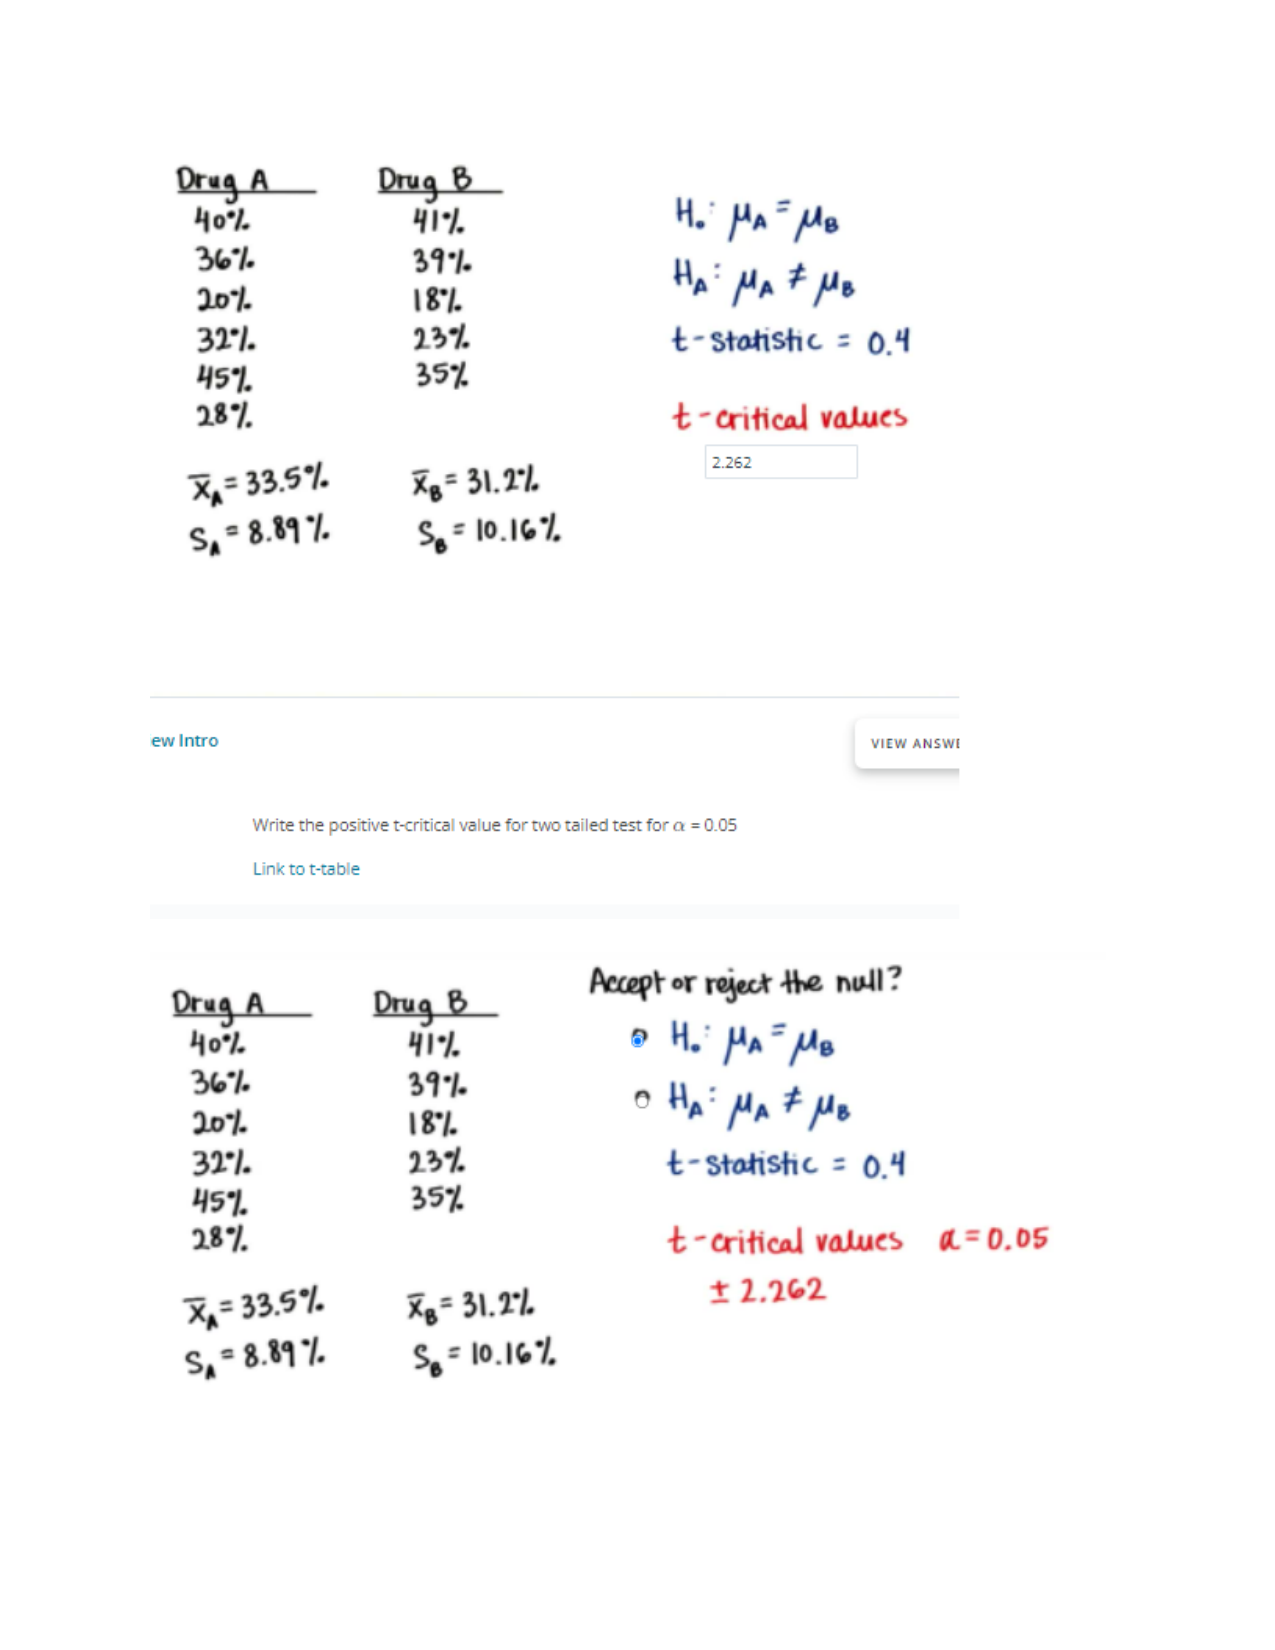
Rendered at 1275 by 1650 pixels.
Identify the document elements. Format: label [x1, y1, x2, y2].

picture [150, 150, 960, 919]
picture [150, 952, 1107, 1450]
